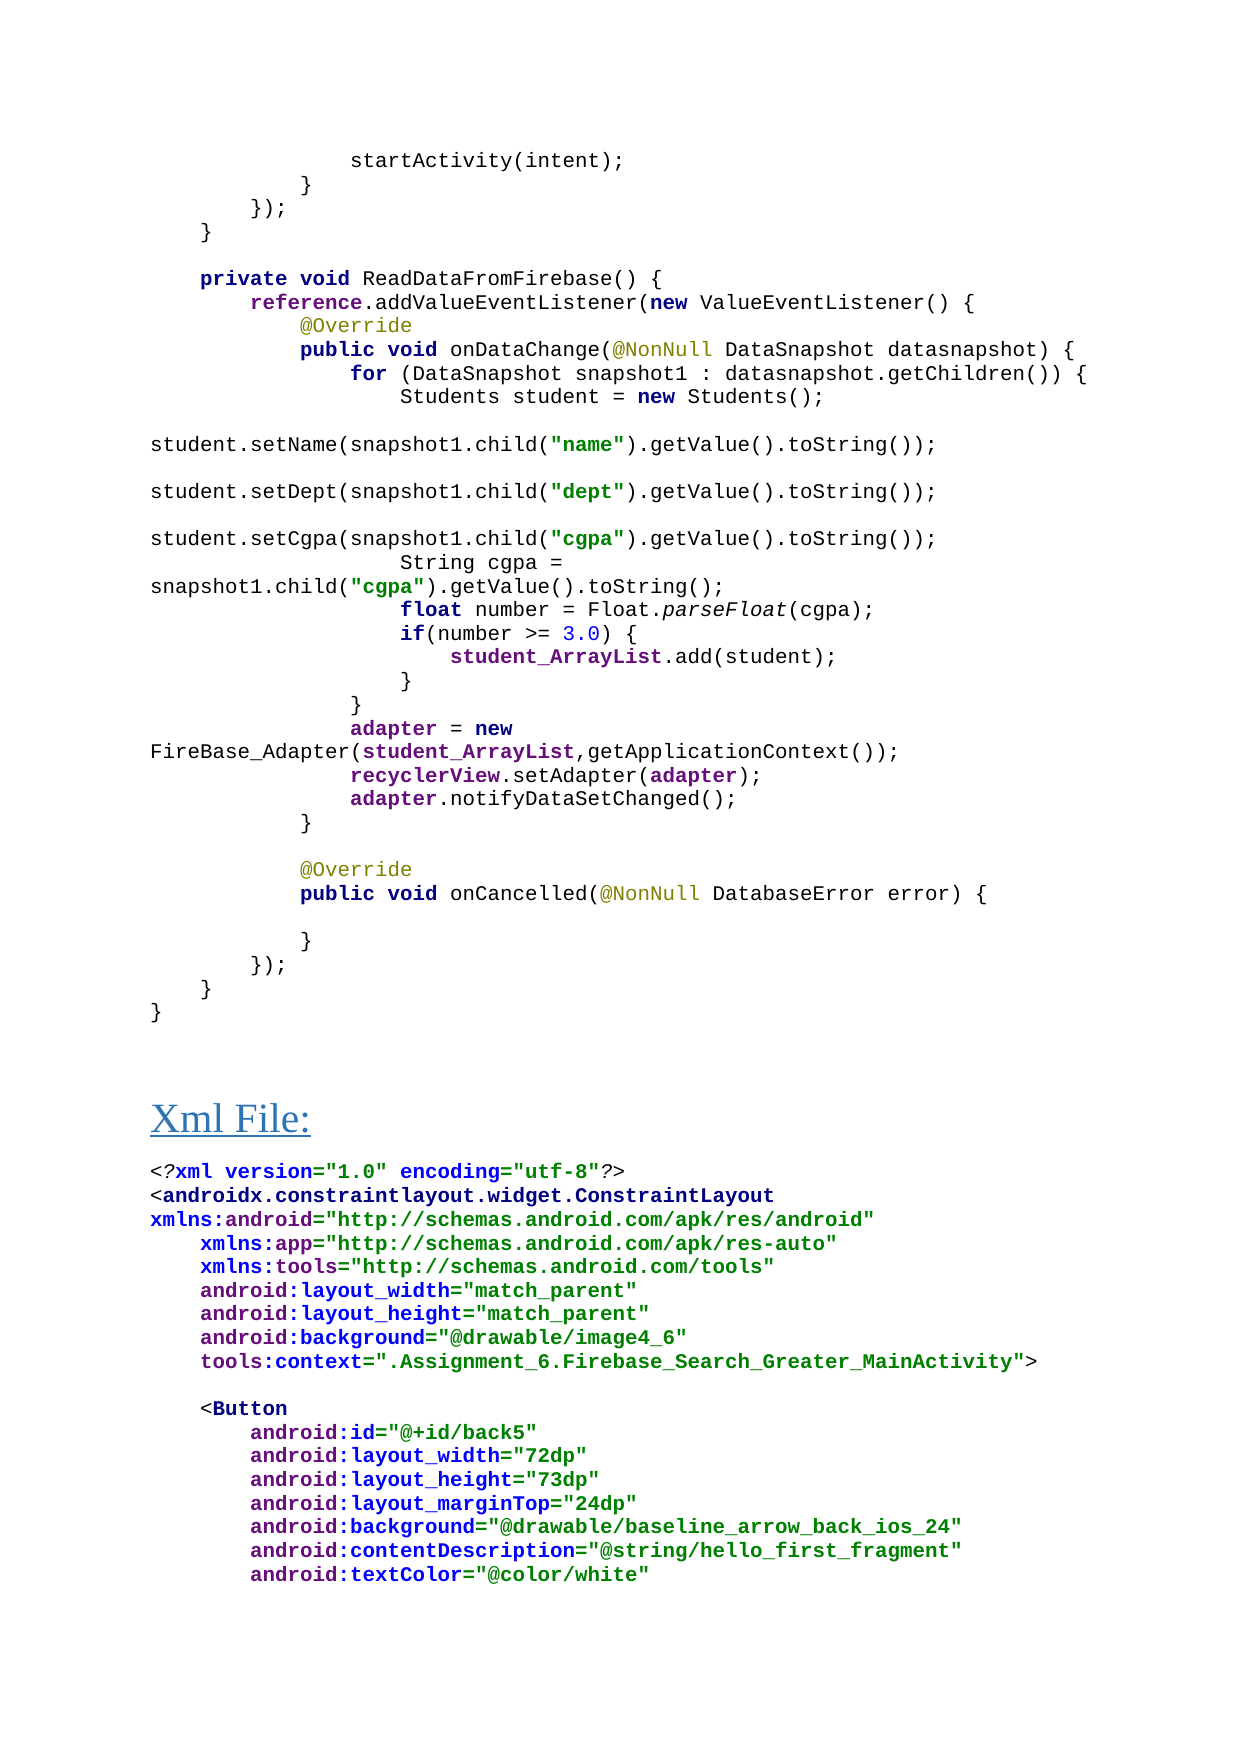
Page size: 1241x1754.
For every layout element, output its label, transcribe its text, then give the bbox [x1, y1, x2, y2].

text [150, 1162, 1090, 1587]
text Xml File: [150, 1093, 1090, 1141]
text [150, 150, 1090, 1025]
